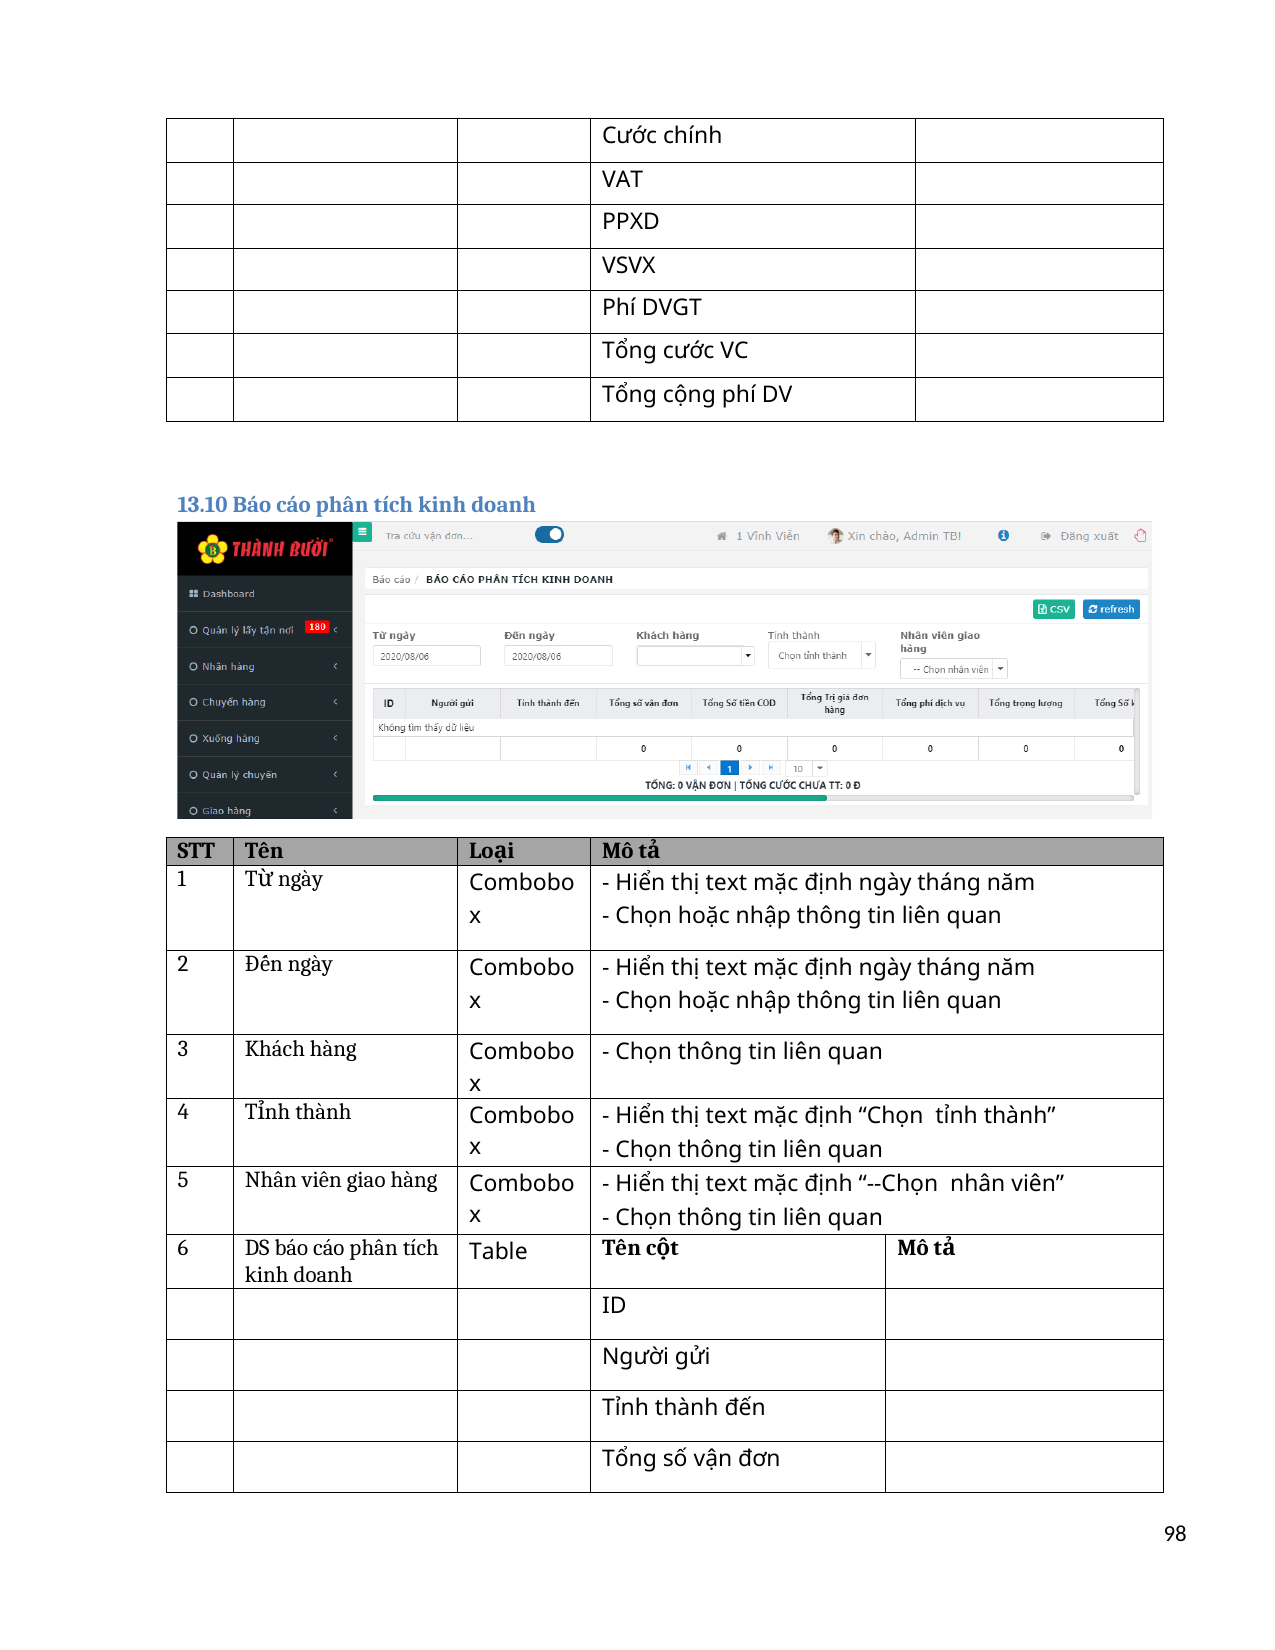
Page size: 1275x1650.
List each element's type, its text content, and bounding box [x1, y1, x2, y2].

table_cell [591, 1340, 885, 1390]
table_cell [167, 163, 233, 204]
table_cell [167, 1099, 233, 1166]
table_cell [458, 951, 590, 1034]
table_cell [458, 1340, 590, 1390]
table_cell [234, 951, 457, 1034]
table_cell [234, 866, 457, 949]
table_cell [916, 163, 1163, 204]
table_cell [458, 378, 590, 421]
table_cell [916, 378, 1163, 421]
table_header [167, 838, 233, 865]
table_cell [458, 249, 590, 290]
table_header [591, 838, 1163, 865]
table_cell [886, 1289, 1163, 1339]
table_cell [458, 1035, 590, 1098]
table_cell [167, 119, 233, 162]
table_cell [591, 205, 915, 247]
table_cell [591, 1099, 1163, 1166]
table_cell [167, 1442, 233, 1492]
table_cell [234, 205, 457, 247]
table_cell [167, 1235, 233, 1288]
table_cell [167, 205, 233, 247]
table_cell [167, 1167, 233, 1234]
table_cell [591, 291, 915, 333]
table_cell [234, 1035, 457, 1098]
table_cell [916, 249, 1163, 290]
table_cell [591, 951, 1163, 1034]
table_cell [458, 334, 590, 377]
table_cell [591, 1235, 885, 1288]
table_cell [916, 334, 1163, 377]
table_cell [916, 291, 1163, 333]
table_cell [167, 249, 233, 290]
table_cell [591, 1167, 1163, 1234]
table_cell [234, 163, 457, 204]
picture [177, 520, 1153, 819]
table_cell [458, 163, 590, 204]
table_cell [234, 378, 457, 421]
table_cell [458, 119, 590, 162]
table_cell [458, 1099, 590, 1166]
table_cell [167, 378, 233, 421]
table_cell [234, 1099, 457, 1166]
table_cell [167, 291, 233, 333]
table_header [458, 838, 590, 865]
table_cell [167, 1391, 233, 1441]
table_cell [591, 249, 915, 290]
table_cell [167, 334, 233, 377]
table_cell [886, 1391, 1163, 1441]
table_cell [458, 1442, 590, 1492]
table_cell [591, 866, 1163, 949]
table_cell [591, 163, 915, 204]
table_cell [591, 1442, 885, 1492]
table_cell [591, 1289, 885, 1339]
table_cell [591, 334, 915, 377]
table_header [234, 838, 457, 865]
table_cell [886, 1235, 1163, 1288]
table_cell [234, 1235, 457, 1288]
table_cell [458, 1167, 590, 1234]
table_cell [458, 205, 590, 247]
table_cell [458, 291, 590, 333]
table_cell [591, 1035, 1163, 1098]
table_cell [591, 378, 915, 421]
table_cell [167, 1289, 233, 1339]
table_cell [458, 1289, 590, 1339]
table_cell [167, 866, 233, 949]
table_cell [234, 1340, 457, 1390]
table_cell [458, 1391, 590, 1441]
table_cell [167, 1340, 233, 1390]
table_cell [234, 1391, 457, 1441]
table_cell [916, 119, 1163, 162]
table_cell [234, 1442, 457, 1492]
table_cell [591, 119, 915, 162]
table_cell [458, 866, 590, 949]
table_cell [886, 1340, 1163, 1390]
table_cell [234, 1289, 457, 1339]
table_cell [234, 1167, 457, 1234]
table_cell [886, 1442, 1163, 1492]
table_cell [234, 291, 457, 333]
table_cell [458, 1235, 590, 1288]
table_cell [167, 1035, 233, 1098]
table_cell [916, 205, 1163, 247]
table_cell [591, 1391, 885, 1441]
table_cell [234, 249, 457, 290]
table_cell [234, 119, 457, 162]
subtitle 13.10 Báo cáo phân tích kinh doanh [177, 492, 1186, 518]
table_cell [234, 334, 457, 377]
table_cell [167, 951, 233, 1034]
